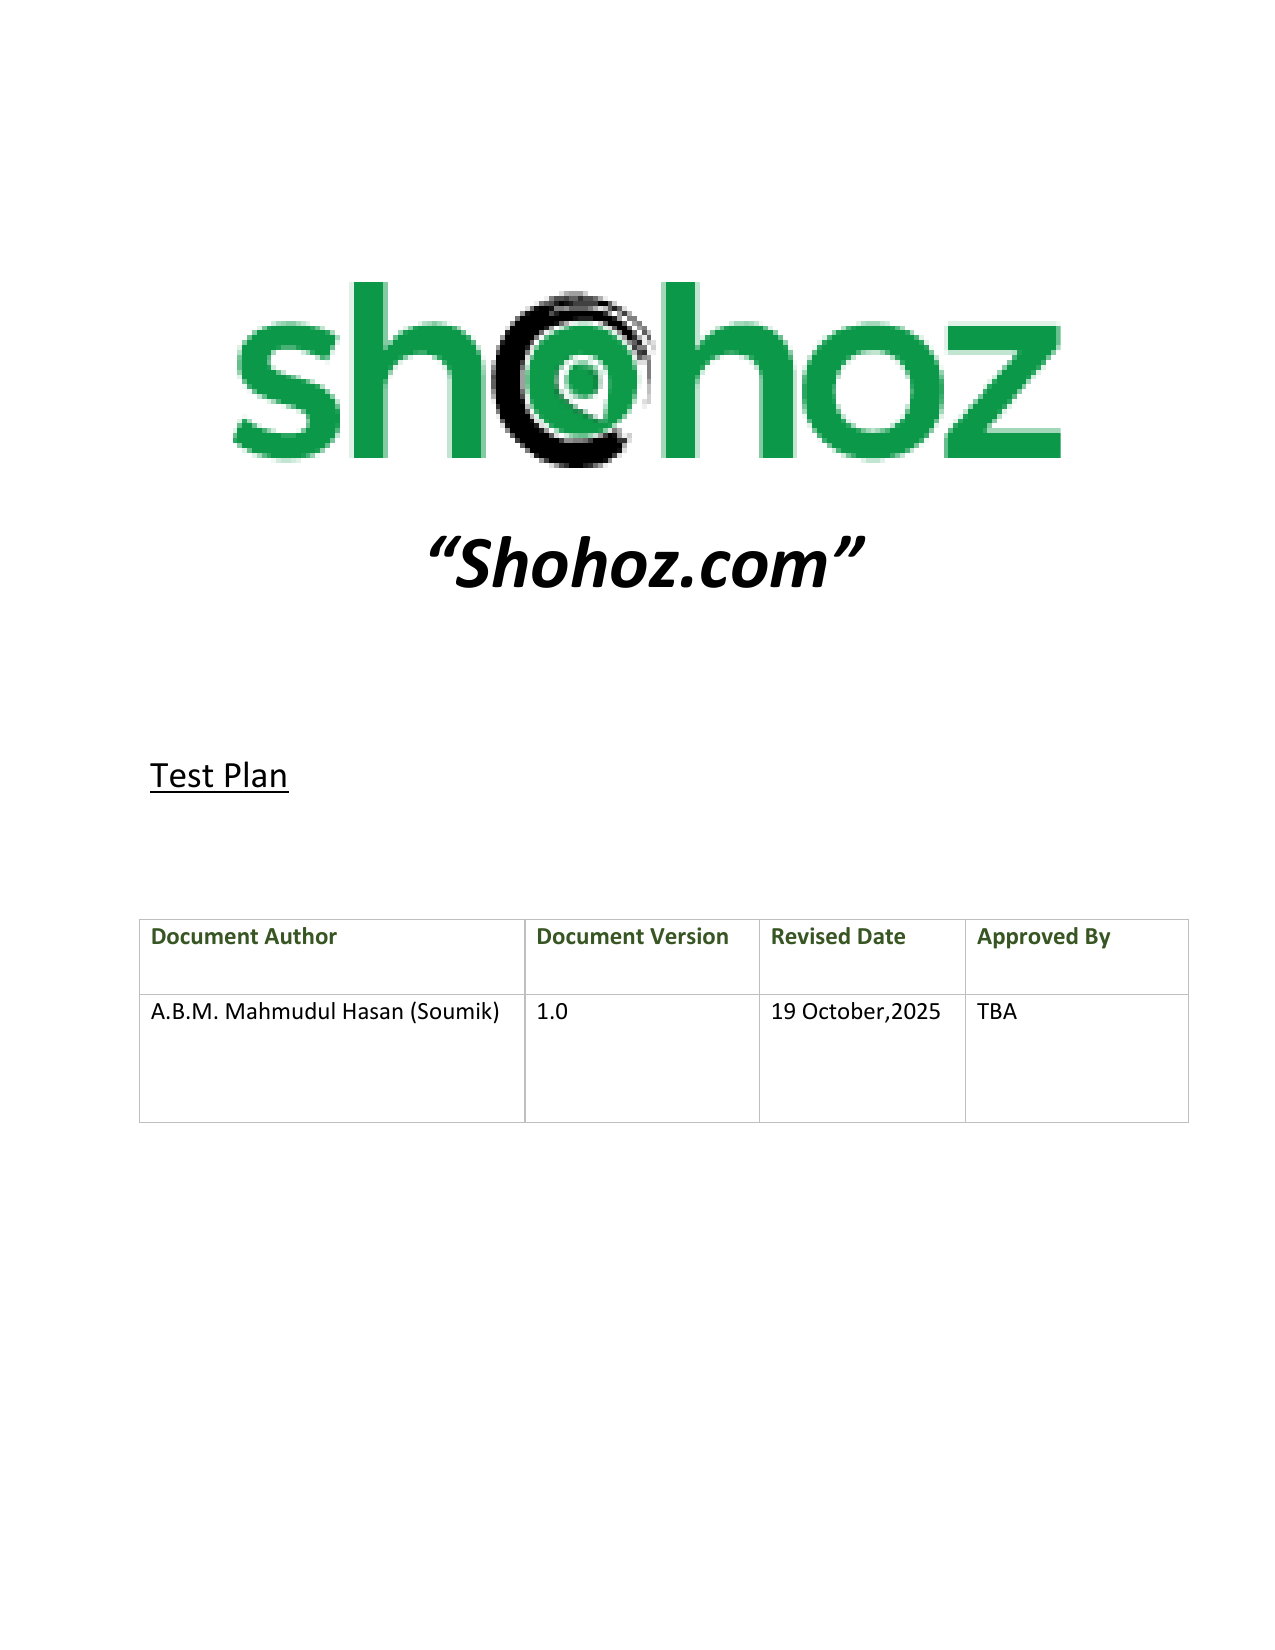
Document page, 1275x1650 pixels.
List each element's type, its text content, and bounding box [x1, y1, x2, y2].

title “Shohoz.com” [150, 514, 1144, 606]
table_cell 19 October,2025 [760, 995, 965, 1122]
table_header Revised Date [760, 920, 965, 994]
table_header Approved By [966, 920, 1188, 994]
table_cell 1.0 [526, 995, 759, 1122]
table_header Document Author [140, 920, 524, 994]
picture [233, 282, 1061, 468]
text Test Plan [150, 751, 1144, 797]
table_cell TBA [966, 995, 1188, 1122]
table_cell A.B.M. Mahmudul Hasan (Soumik) [140, 995, 524, 1122]
table_header Document Version [526, 920, 759, 994]
